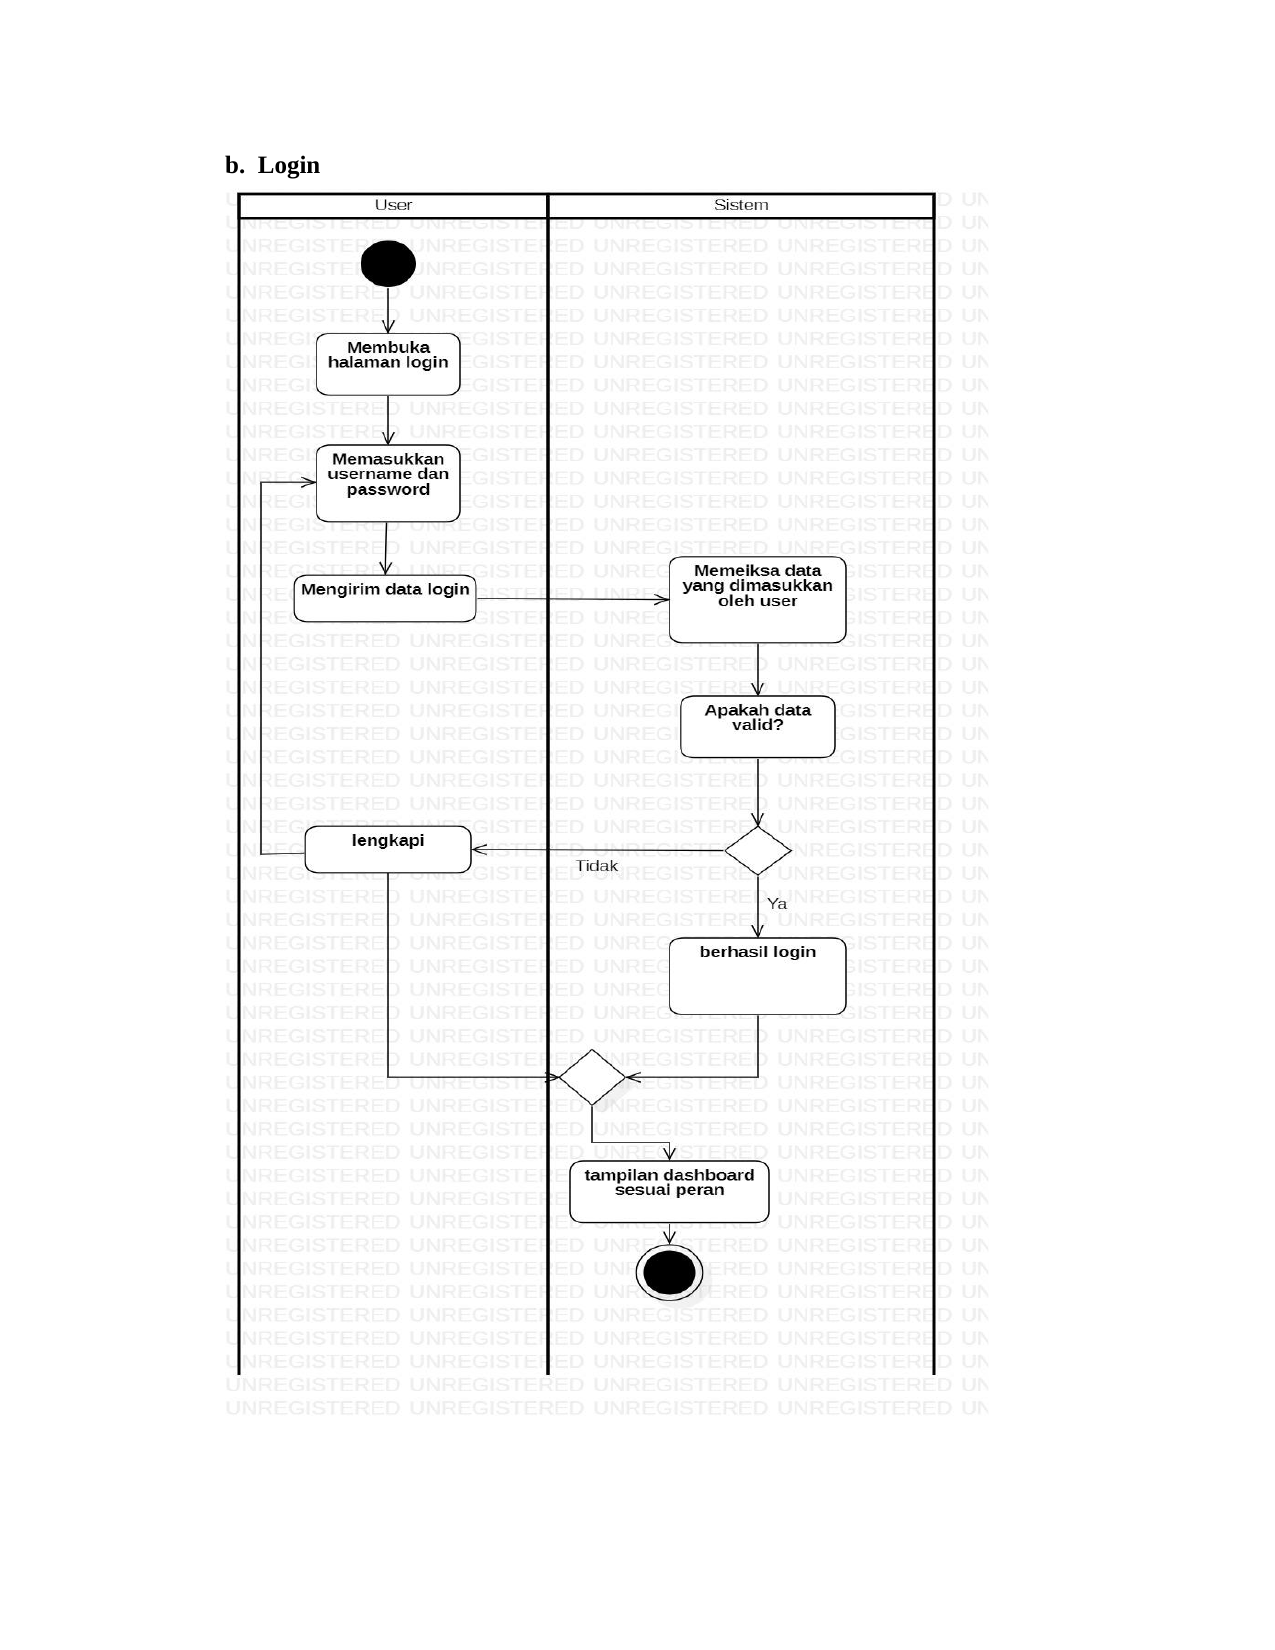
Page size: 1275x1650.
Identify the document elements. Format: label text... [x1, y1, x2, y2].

picture [225, 183, 989, 1421]
text b. Login [150, 150, 1125, 179]
